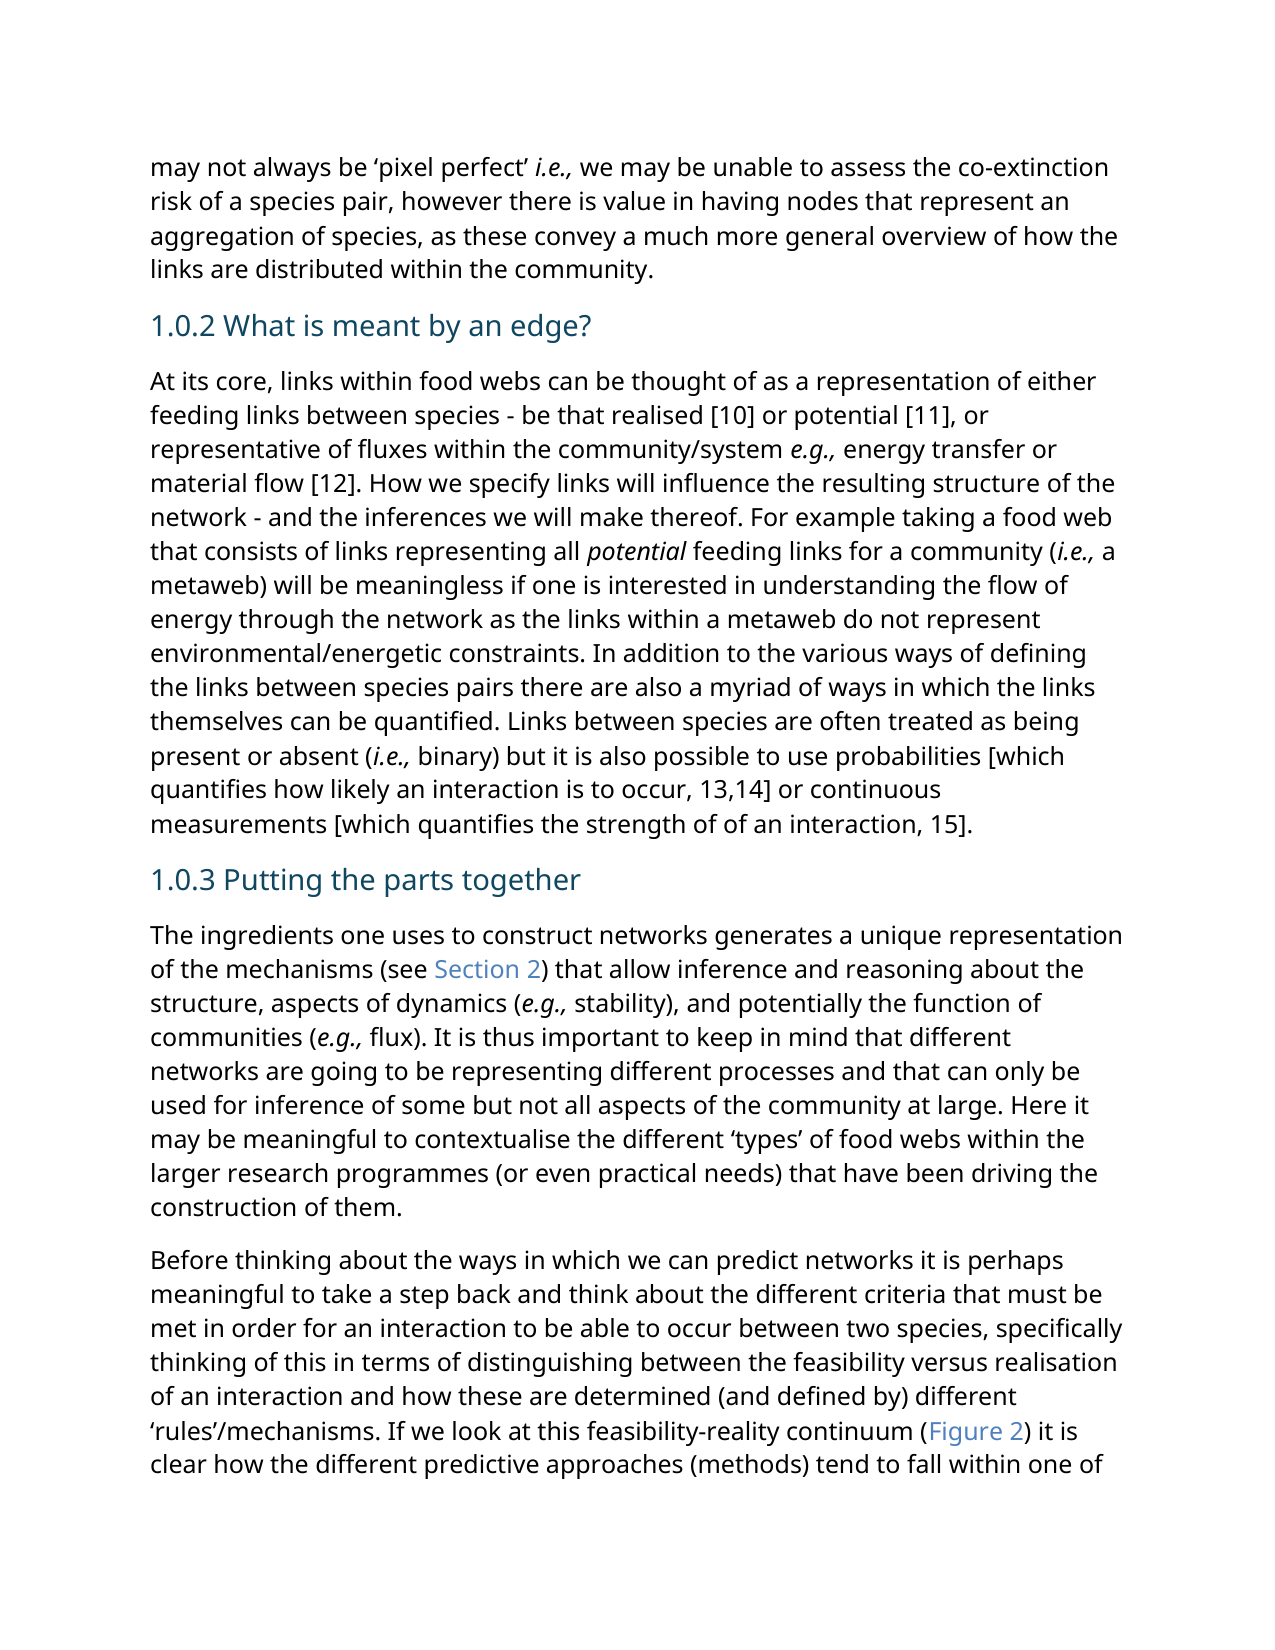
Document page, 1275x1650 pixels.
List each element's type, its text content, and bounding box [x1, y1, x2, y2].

subtitle 1.0.2 What is meant by an edge? [150, 305, 1125, 345]
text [150, 1243, 1125, 1481]
text The ingredients one uses to construct networks generates a unique representation of the mechanisms (see Section 2) that allow inference and reasoning about the structure, aspects of dynamics (e.g., stability), and potentially the function of communities (e.g., flux). It is thus important to keep in mind that different networks are going to be representing different processes and that can only be used for inference of some but not all aspects of the community at large. Here it may be meaningful to contextualise the different ‘types’ of food webs within the larger research programmes (or even practical needs) that have been driving the construction of them. [150, 917, 1125, 1224]
subtitle 1.0.3 Putting the parts together [150, 859, 1125, 899]
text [150, 150, 1125, 286]
text At its core, links within food webs can be thought of as a representation of either feeding links between species - be that realised [10] or potential [11], or representative of fluxes within the community/system e.g., energy transfer or material flow [12]. How we specify links will influence the resulting structure of the network - and the inferences we will make thereof. For example taking a food web that consists of links representing all potential feeding links for a community (i.e., a metaweb) will be meaningless if one is interested in understanding the flow of energy through the network as the links within a metaweb do not represent environmental/energetic constraints. In addition to the various ways of defining the links between species pairs there are also a myriad of ways in which the links themselves can be quantified. Links between species are often treated as being present or absent (i.e., binary) but it is also possible to use probabilities [which quantifies how likely an interaction is to occur, 13,14] or continuous measurements [which quantifies the strength of of an interaction, 15]. [150, 363, 1125, 840]
